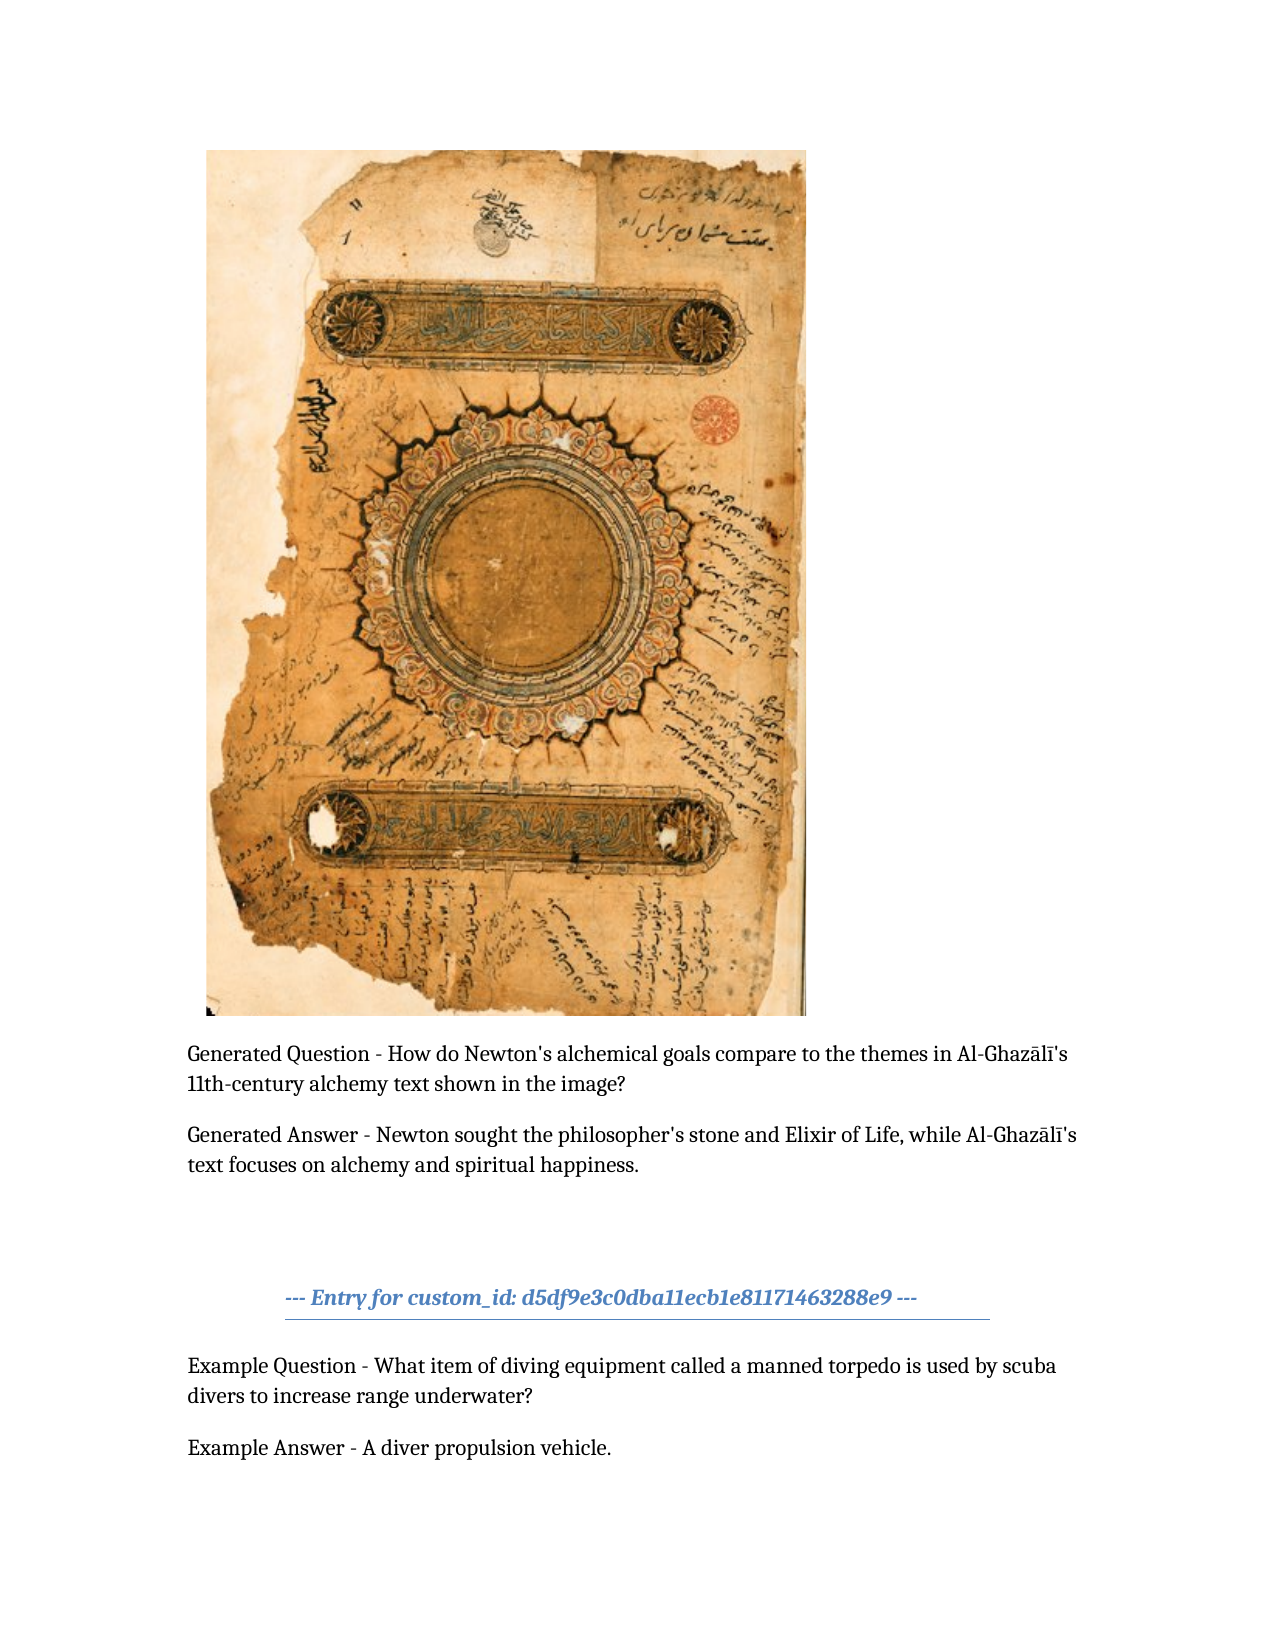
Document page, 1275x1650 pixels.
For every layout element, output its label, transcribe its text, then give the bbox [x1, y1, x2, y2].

text --- Entry for custom_id: d5df9e3c0dba11ecb1e81171463288e9 --- [285, 1284, 990, 1319]
picture [206, 150, 807, 1016]
text Generated Answer - Newton sought the philosopher's stone and Elixir of Life, while Al-Ghazālī's text focuses on alchemy and spiritual happiness. [187, 1122, 1087, 1178]
text Example Answer - A diver propulsion vehicle. [187, 1434, 1087, 1461]
text Example Question - What item of diving equipment called a manned torpedo is used by scuba divers to increase range underwater? [187, 1353, 1087, 1410]
text Generated Question - How do Newton's alchemical goals compare to the themes in Al-Ghazālī's 11th-century alchemy text shown in the image? [187, 1041, 1087, 1097]
